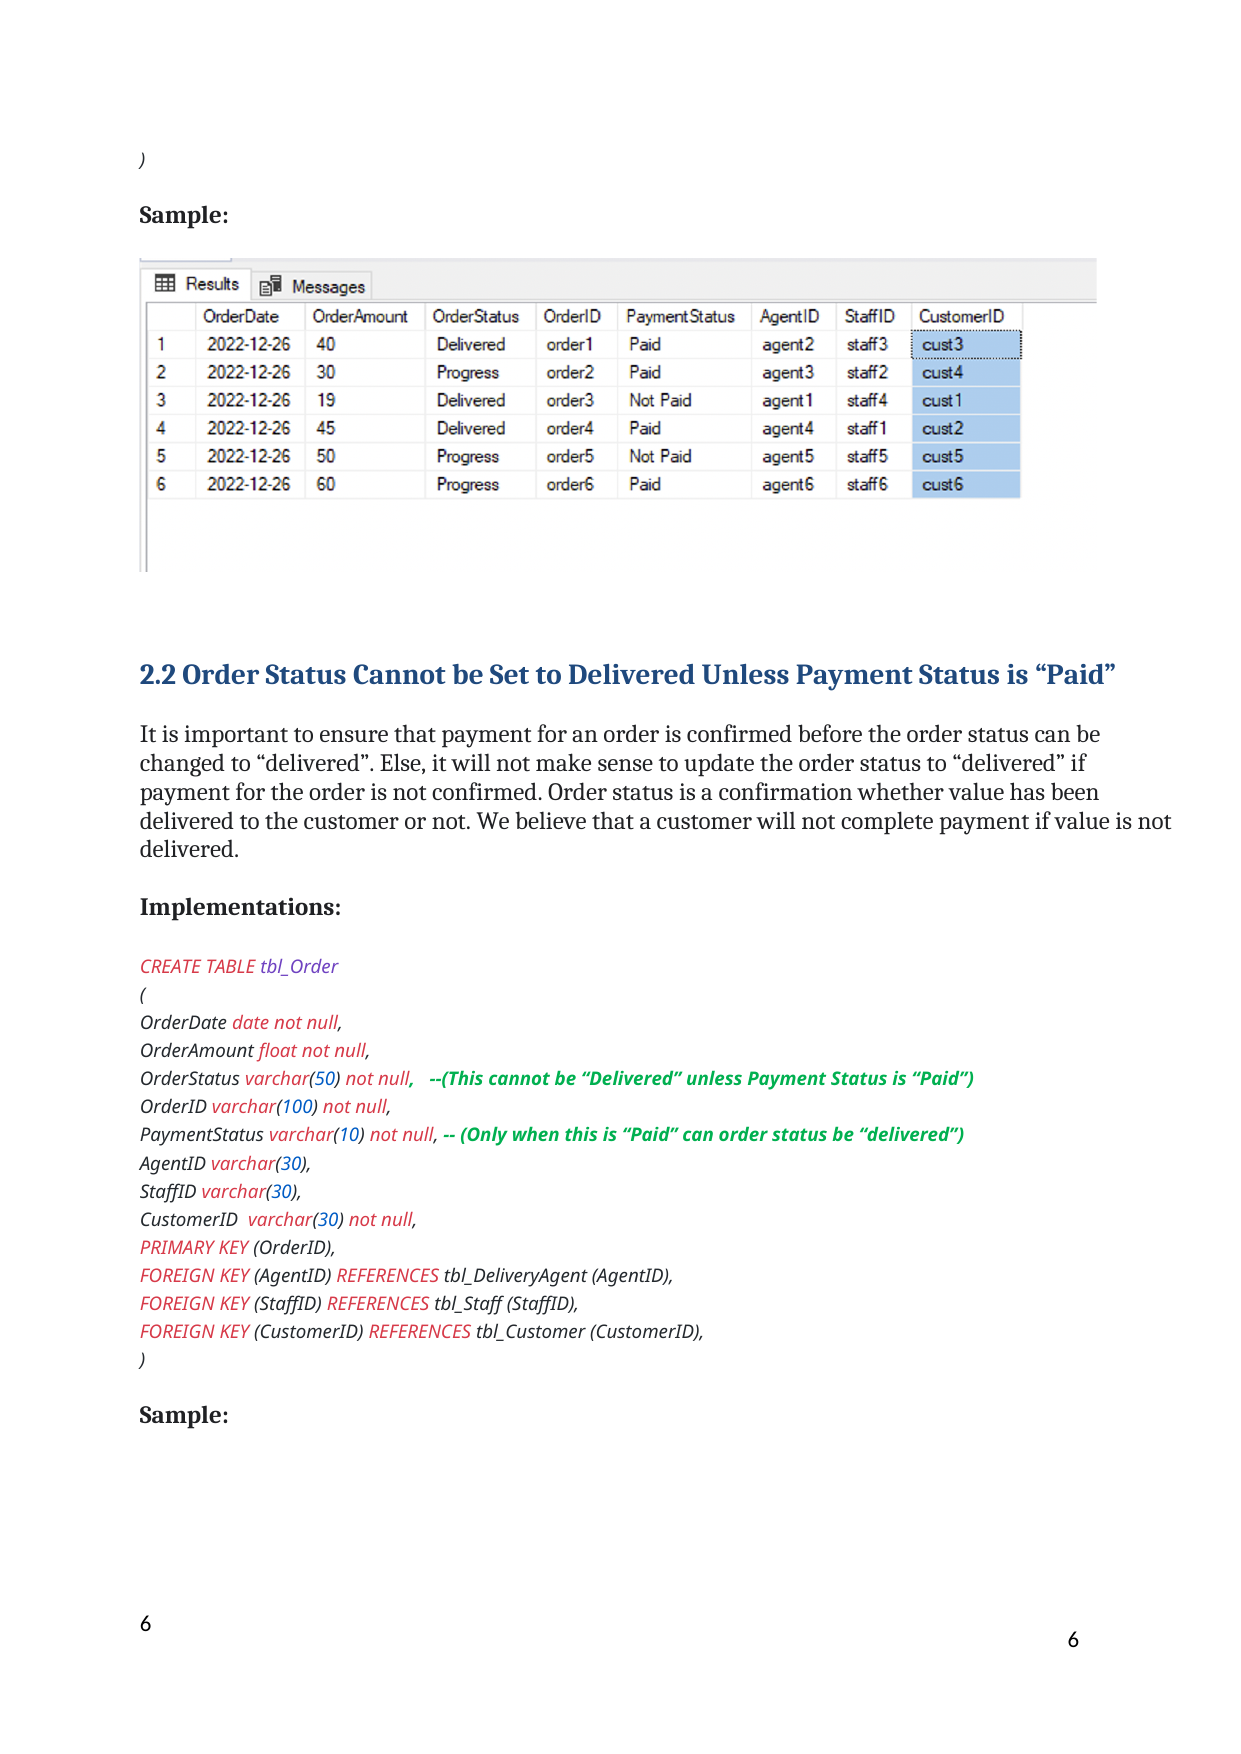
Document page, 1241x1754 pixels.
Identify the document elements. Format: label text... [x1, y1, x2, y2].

text PRIMARY KEY (OrderID), [139, 1232, 1176, 1260]
text AgentID varchar(30), [139, 1147, 1176, 1175]
text ) [139, 1344, 1176, 1372]
text FOREIGN KEY (AgentID) REFERENCES tbl_DeliveryAgent (AgentID), [139, 1260, 1176, 1288]
text PaymentStatus varchar(10) not null, -- (Only when this is “Paid” can order status be “delivered”) [139, 1119, 1176, 1147]
text CREATE TABLE tbl_Order [139, 950, 1176, 978]
text StaffID varchar(30), [139, 1175, 1176, 1203]
text ( [139, 978, 1176, 1007]
text Sample: [139, 1401, 1176, 1430]
text OrderAmount float not null, [139, 1035, 1176, 1063]
text 2.2 Order Status Cannot be Set to Delivered Unless Payment Status is “Paid” [139, 658, 1176, 692]
text CustomerID varchar(30) not null, [139, 1203, 1176, 1232]
text OrderStatus varchar(50) not null, --(This cannot be “Delivered” unless Payment Status is “Paid”) [139, 1063, 1176, 1091]
text FOREIGN KEY (StaffID) REFERENCES tbl_Staff (StaffID), [139, 1288, 1176, 1316]
text Sample: [139, 201, 1176, 229]
text It is important to ensure that payment for an order is confirmed before the order status can be changed to “delivered”. Else, it will not make sense to update the order status to “delivered” if payment for the order is not confirmed. Order status is a confirmation whether value has been delivered to the customer or not. We believe that a customer will not complete payment if value is not delivered. [139, 720, 1176, 864]
picture [139, 258, 1097, 572]
text FOREIGN KEY (CustomerID) REFERENCES tbl_Customer (CustomerID), [139, 1316, 1176, 1344]
text OrderDate date not null, [139, 1007, 1176, 1035]
text ) [139, 144, 1176, 172]
text Implementations: [139, 893, 1176, 922]
text OrderID varchar(100) not null, [139, 1091, 1176, 1119]
